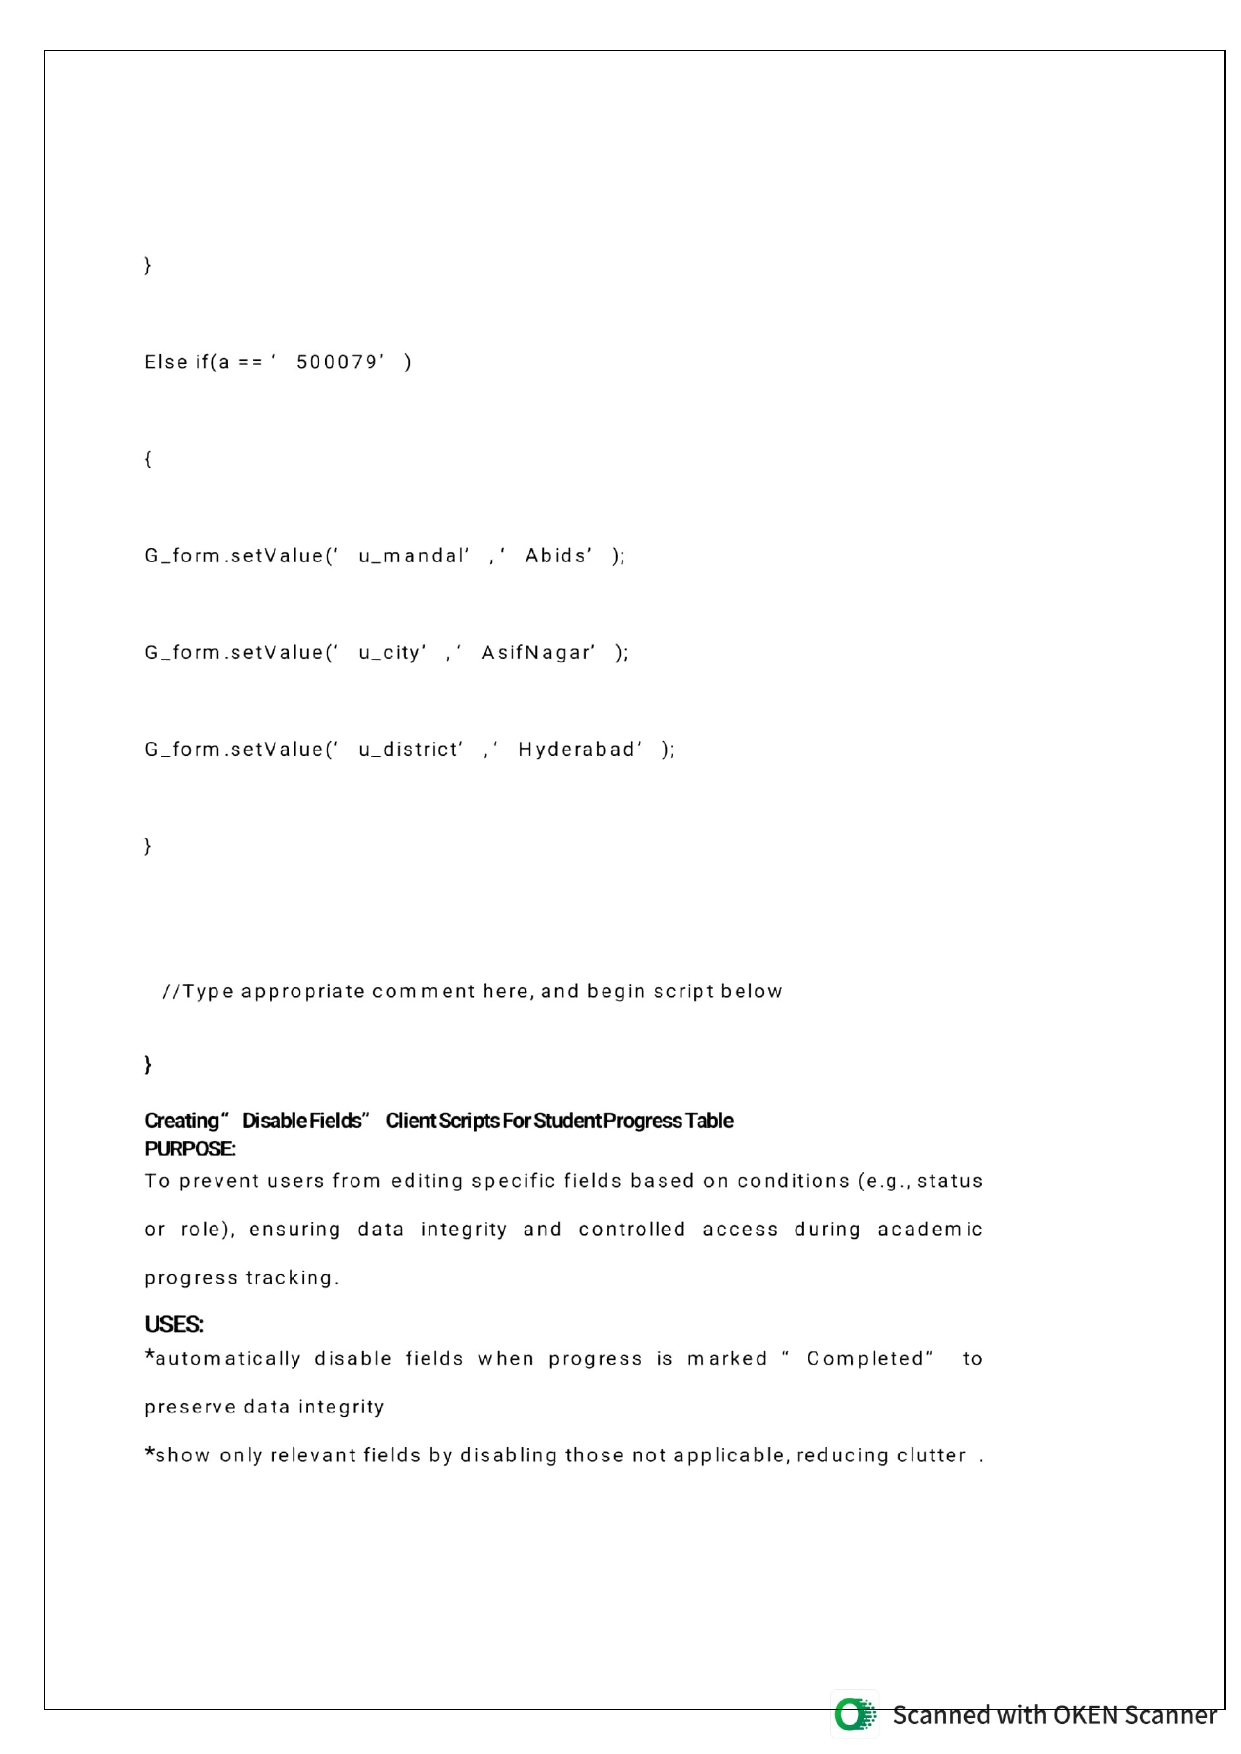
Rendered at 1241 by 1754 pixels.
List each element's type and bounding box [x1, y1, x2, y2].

picture [830, 1689, 1218, 1709]
picture [140, 252, 986, 1468]
picture [830, 1710, 1218, 1739]
